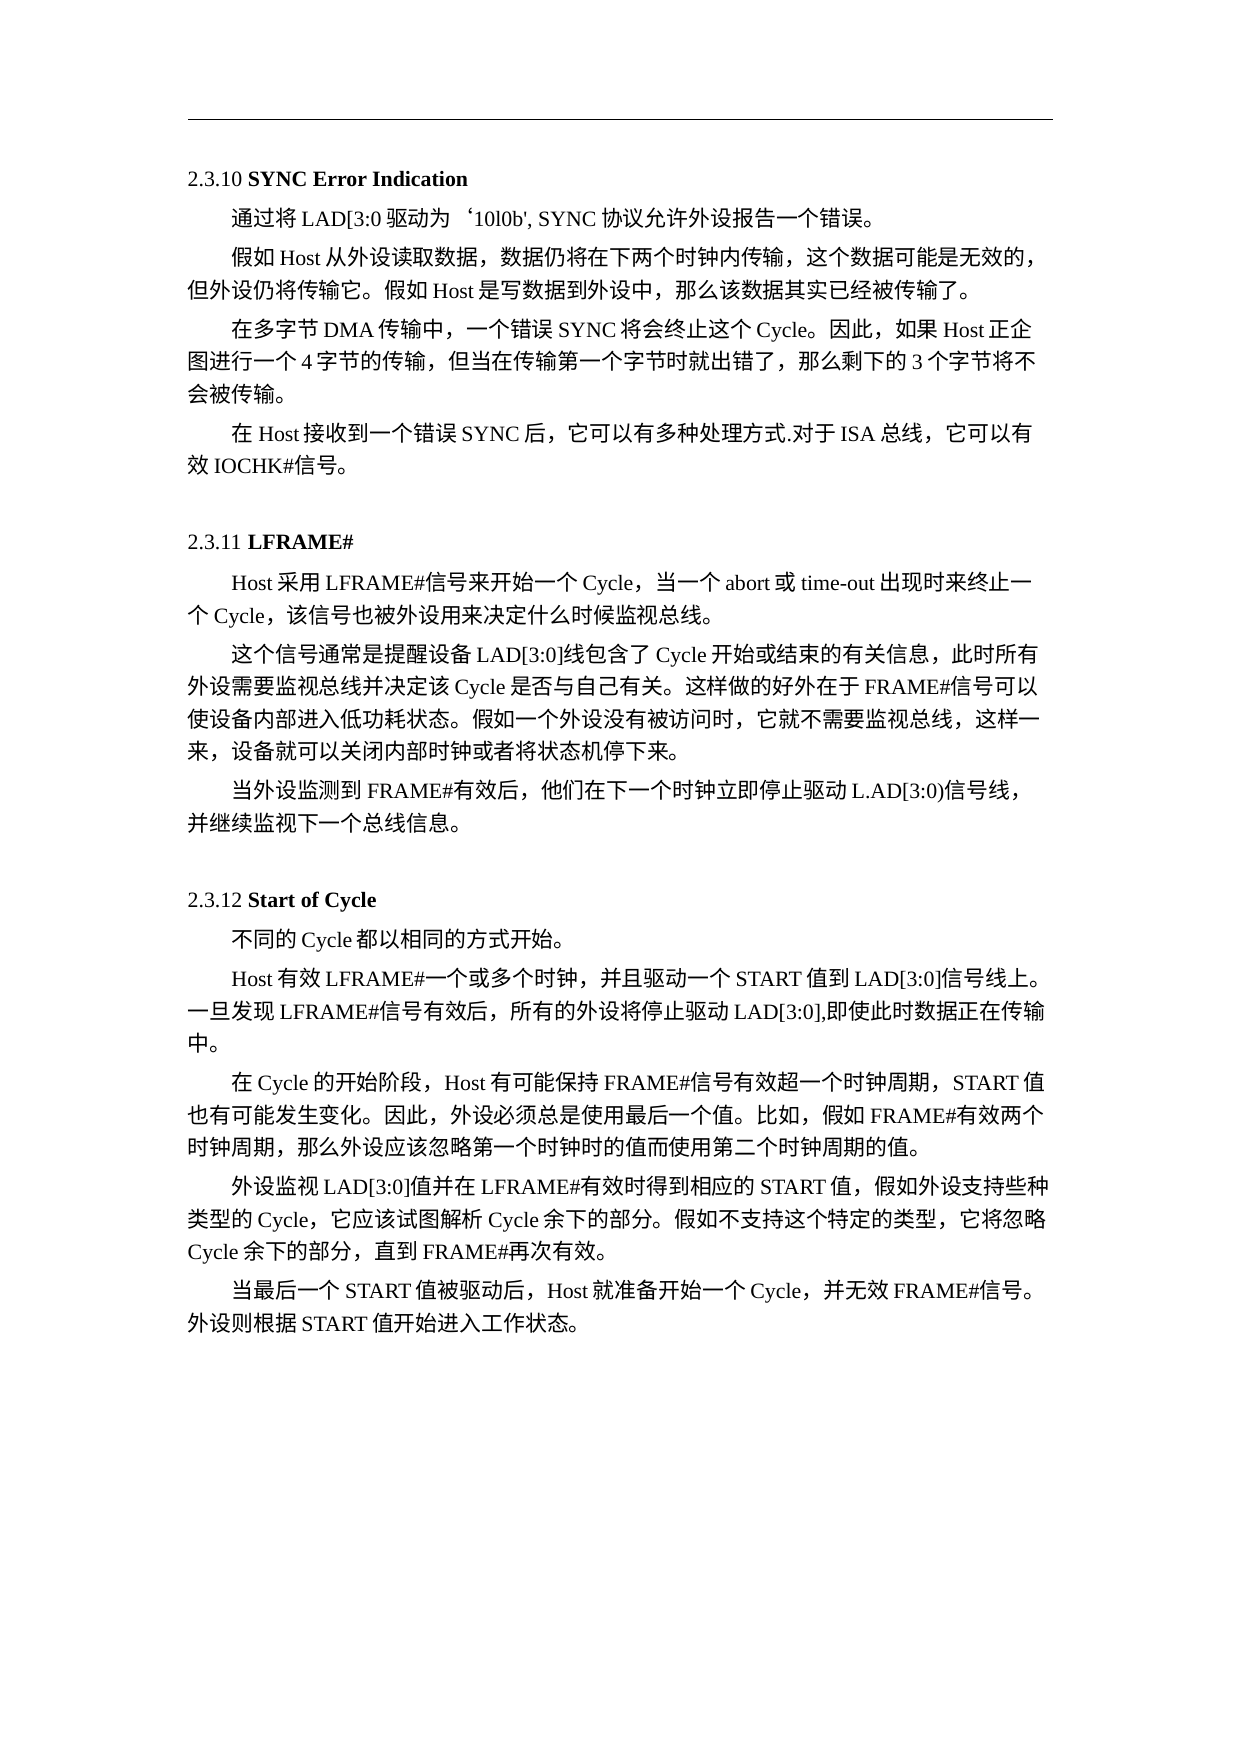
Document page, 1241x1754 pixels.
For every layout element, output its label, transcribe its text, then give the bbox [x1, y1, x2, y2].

text 不同的Cycle都以相同的方式开始。 [187, 922, 1053, 954]
text 当外设监测到FRAME#有效后，他们在下一个时钟立即停止驱动L.AD[3:0)信号线，并继续监视下一个总线信息。 [187, 773, 1053, 838]
subtitle LFRAME# [187, 526, 1053, 558]
text 外设监视LAD[3:0]值并在LFRAME#有效时得到相应的START值，假如外设支持些种类型的Cycle，它应该试图解析Cycle余下的部分。假如不支持这个特定的类型，它将忽略Cycle余下的部分，直到FRAME#再次有效。 [187, 1169, 1053, 1266]
text 假如Host从外设读取数据，数据仍将在下两个时钟内传输，这个数据可能是无效的，但外设仍将传输它。假如Host是写数据到外设中，那么该数据其实已经被传输了。 [187, 240, 1053, 305]
text 在 Host接收到一个错误SYNC后，它可以有多种处理方式.对于ISA总线，它可以有效IOCHK#信号。 [187, 415, 1053, 480]
text Host采用LFRAME#信号来开始一个Cycle，当一个abort或time-out出现时来终止一个Cycle，该信号也被外设用来决定什么时候监视总线。 [187, 565, 1053, 630]
text Host有效LFRAME#一个或多个时钟，并且驱动一个START值到LAD[3:0]信号线上。一旦发现LFRAME#信号有效后，所有的外设将停止驱动LAD[3:0],即使此时数据正在传输中。 [187, 961, 1053, 1058]
text 在多字节DMA传输中，一个错误SYNC将会终止这个Cycle。因此，如果Host正企图进行一个4字节的传输，但当在传输第一个字节时就出错了，那么剩下的3个字节将不会被传输。 [187, 311, 1053, 409]
text 在Cycle的开始阶段，Host有可能保持FRAME#信号有效超一个时钟周期，START值也有可能发生变化。因此，外设必须总是使用最后一个值。比如，假如FRAME#有效两个时钟周期，那么外设应该忽略第一个时钟时的值而使用第二个时钟周期的值。 [187, 1065, 1053, 1162]
text 通过将LAD[3:0驱动为‘10l0b', SYNC协议允许外设报告一个错误。 [187, 201, 1053, 233]
text 当最后一个START值被驱动后，Host就准备开始一个Cycle，并无效FRAME#信号。外设则根据START值开始进入工作状态。 [187, 1273, 1053, 1338]
text 这个信号通常是提醒设备LAD[3:0]线包含了Cycle开始或结束的有关信息，此时所有外设需要监视总线并决定该Cycle是否与自己有关。这样做的好外在于FRAME#信号可以使设备内部进入低功耗状态。假如一个外设没有被访问时，它就不需要监视总线，这样一来，设备就可以关闭内部时钟或者将状态机停下来。 [187, 636, 1053, 766]
subtitle Start of Cycle [187, 883, 1053, 916]
subtitle SYNC Error Indication [187, 162, 1053, 194]
